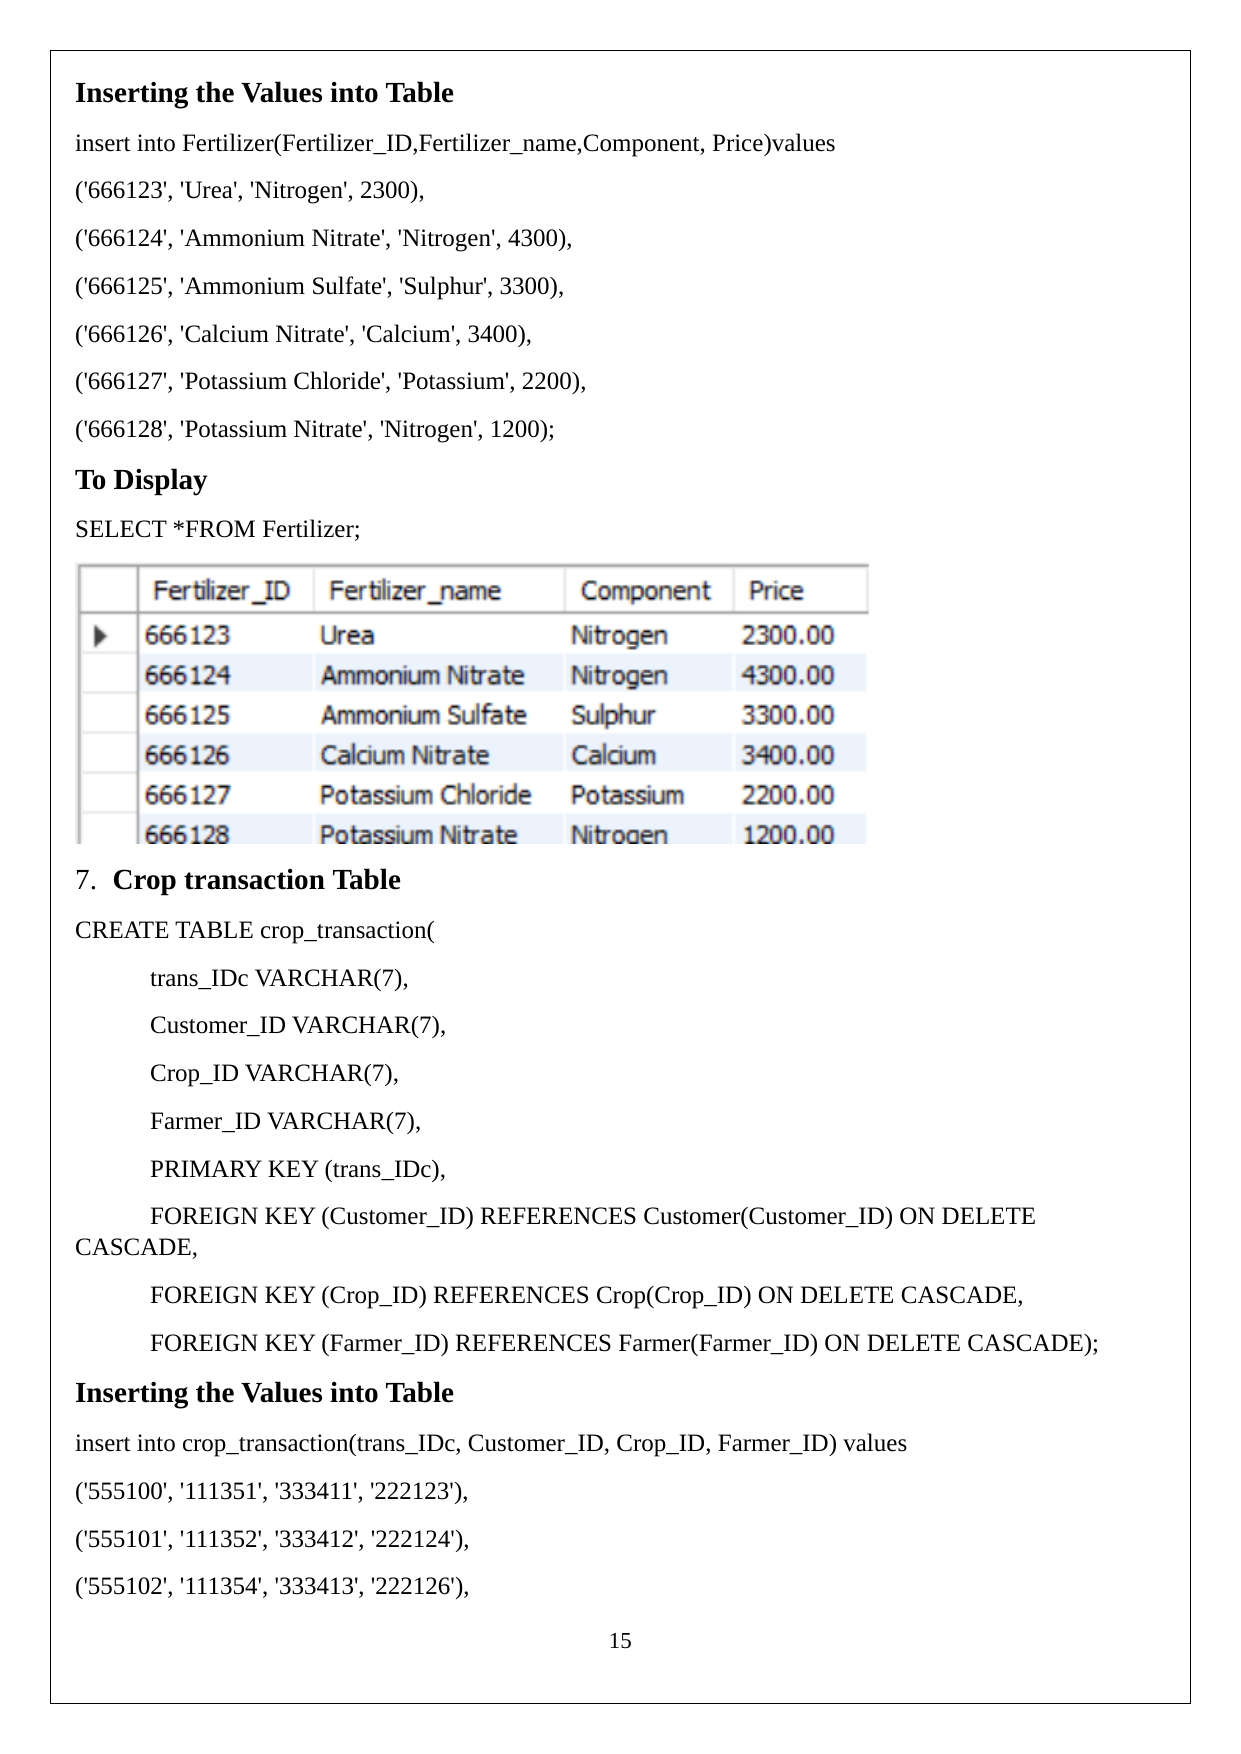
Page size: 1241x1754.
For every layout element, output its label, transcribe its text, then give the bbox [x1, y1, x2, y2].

text insert into Fertilizer(Fertilizer_ID,Fertilizer_name,Component, Price)values [75, 128, 1165, 157]
text ('666124', 'Ammonium Nitrate', 'Nitrogen', 4300), [75, 223, 1165, 252]
text ('555101', '111352', '333412', '222124'), [75, 1524, 1165, 1552]
text insert into crop_transaction(trans_IDc, Customer_ID, Crop_ID, Farmer_ID) values [75, 1428, 1165, 1457]
text CREATE TABLE crop_transaction( [75, 915, 1165, 944]
text To Display [75, 462, 1165, 495]
text Crop_ID VARCHAR(7), [75, 1058, 1165, 1087]
text ('666125', 'Ammonium Sulfate', 'Sulphur', 3300), [75, 271, 1165, 300]
text Inserting the Values into Table [75, 1376, 1165, 1409]
text ('555100', '111351', '333411', '222123'), [75, 1476, 1165, 1505]
text FOREIGN KEY (Customer_ID) REFERENCES Customer(Customer_ID) ON DELETE CASCADE, [75, 1201, 1165, 1261]
text ('666127', 'Potassium Chloride', 'Potassium', 2200), [75, 366, 1165, 395]
text ('666123', 'Urea', 'Nitrogen', 2300), [75, 176, 1165, 204]
text PRIMARY KEY (trans_IDc), [75, 1154, 1165, 1182]
text Farmer_ID VARCHAR(7), [75, 1106, 1165, 1135]
text Inserting the Values into Table [75, 75, 1165, 108]
text trans_IDc VARCHAR(7), [75, 963, 1165, 992]
list Crop transaction Table [75, 862, 1165, 896]
text ('666126', 'Calcium Nitrate', 'Calcium', 3400), [75, 319, 1165, 347]
text ('555102', '111354', '333413', '222126'), [75, 1571, 1165, 1600]
text FOREIGN KEY (Farmer_ID) REFERENCES Farmer(Farmer_ID) ON DELETE CASCADE); [75, 1328, 1165, 1357]
picture [75, 562, 869, 844]
text Customer_ID VARCHAR(7), [75, 1011, 1165, 1039]
text SELECT *FROM Fertilizer; [75, 514, 1165, 543]
text ('666128', 'Potassium Nitrate', 'Nitrogen', 1200); [75, 414, 1165, 443]
text FOREIGN KEY (Crop_ID) REFERENCES Crop(Crop_ID) ON DELETE CASCADE, [75, 1280, 1165, 1309]
